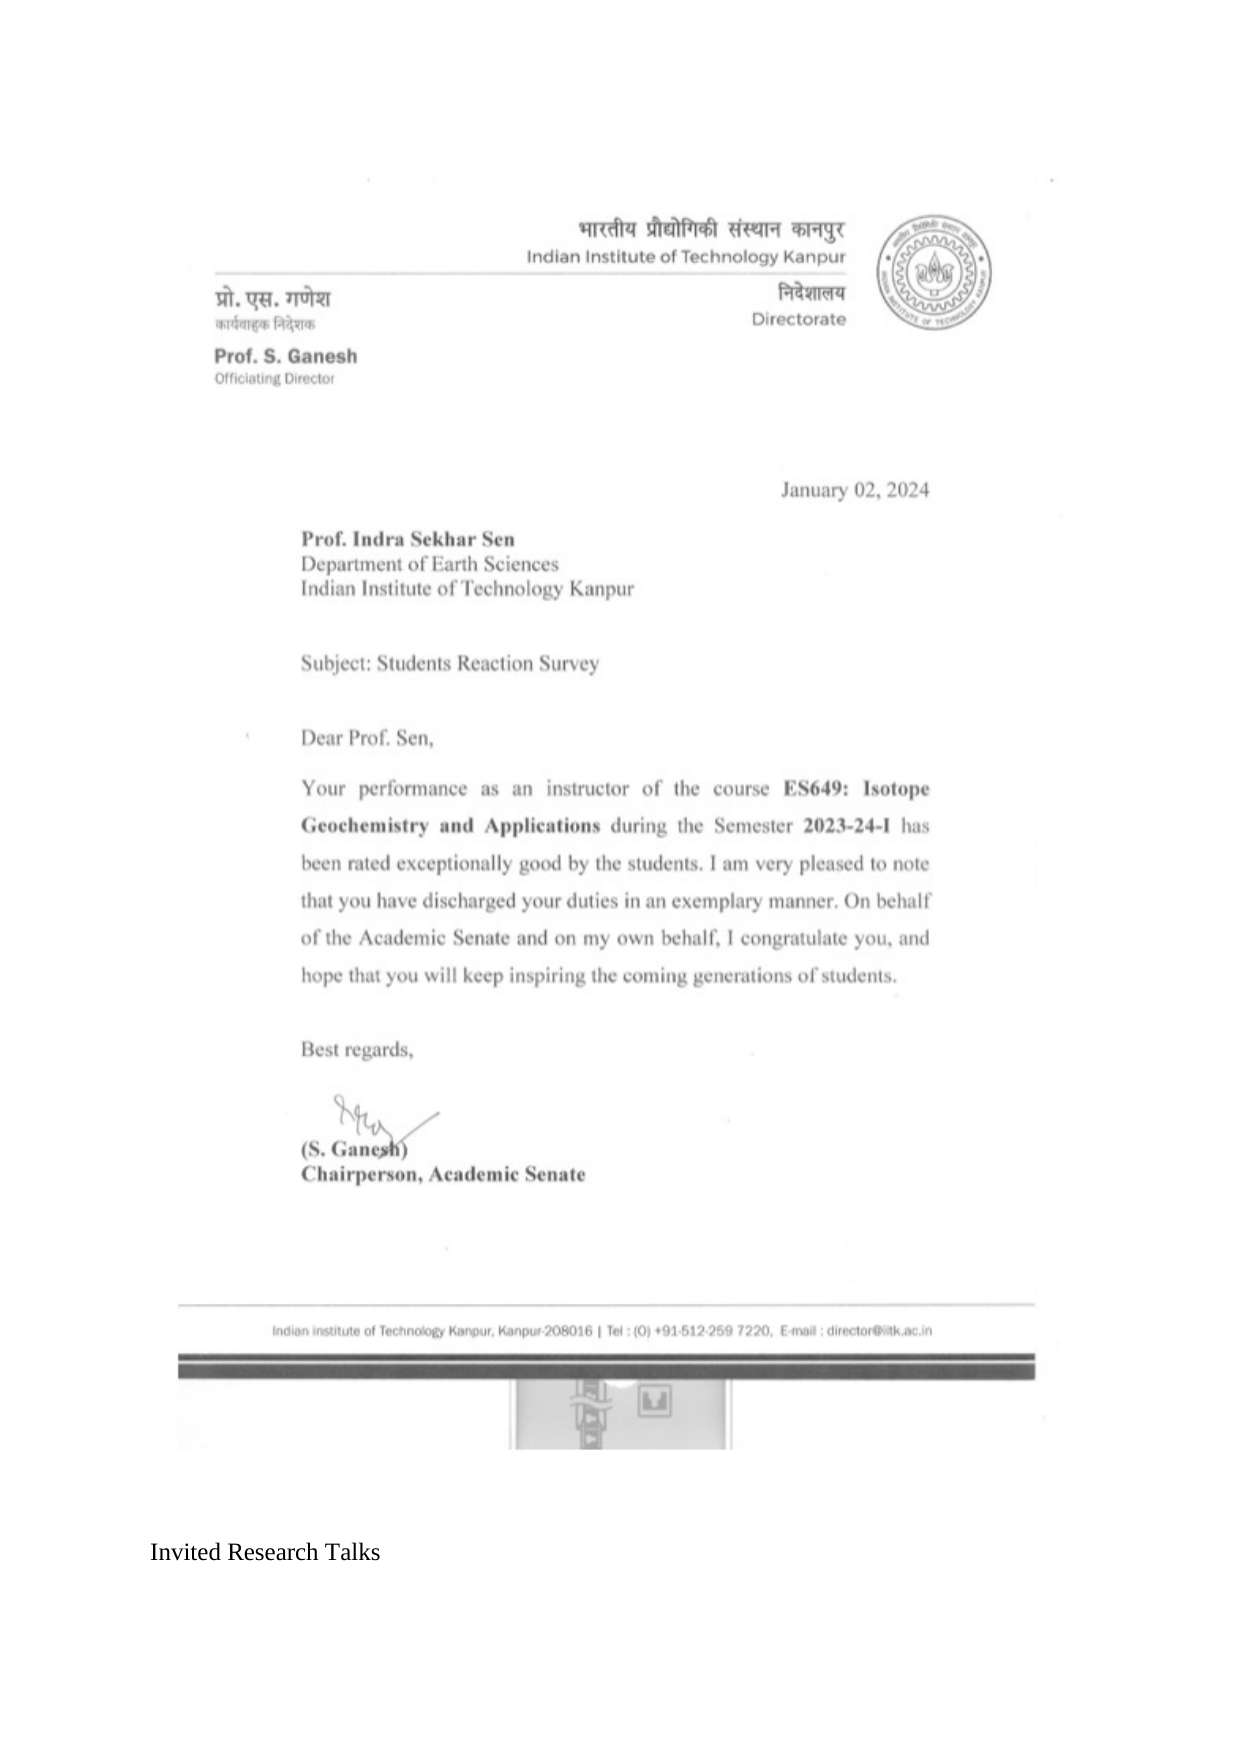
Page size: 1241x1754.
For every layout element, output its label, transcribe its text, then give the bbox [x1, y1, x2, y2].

text Invited Research Talks [150, 1537, 1090, 1566]
picture [150, 150, 1090, 1480]
